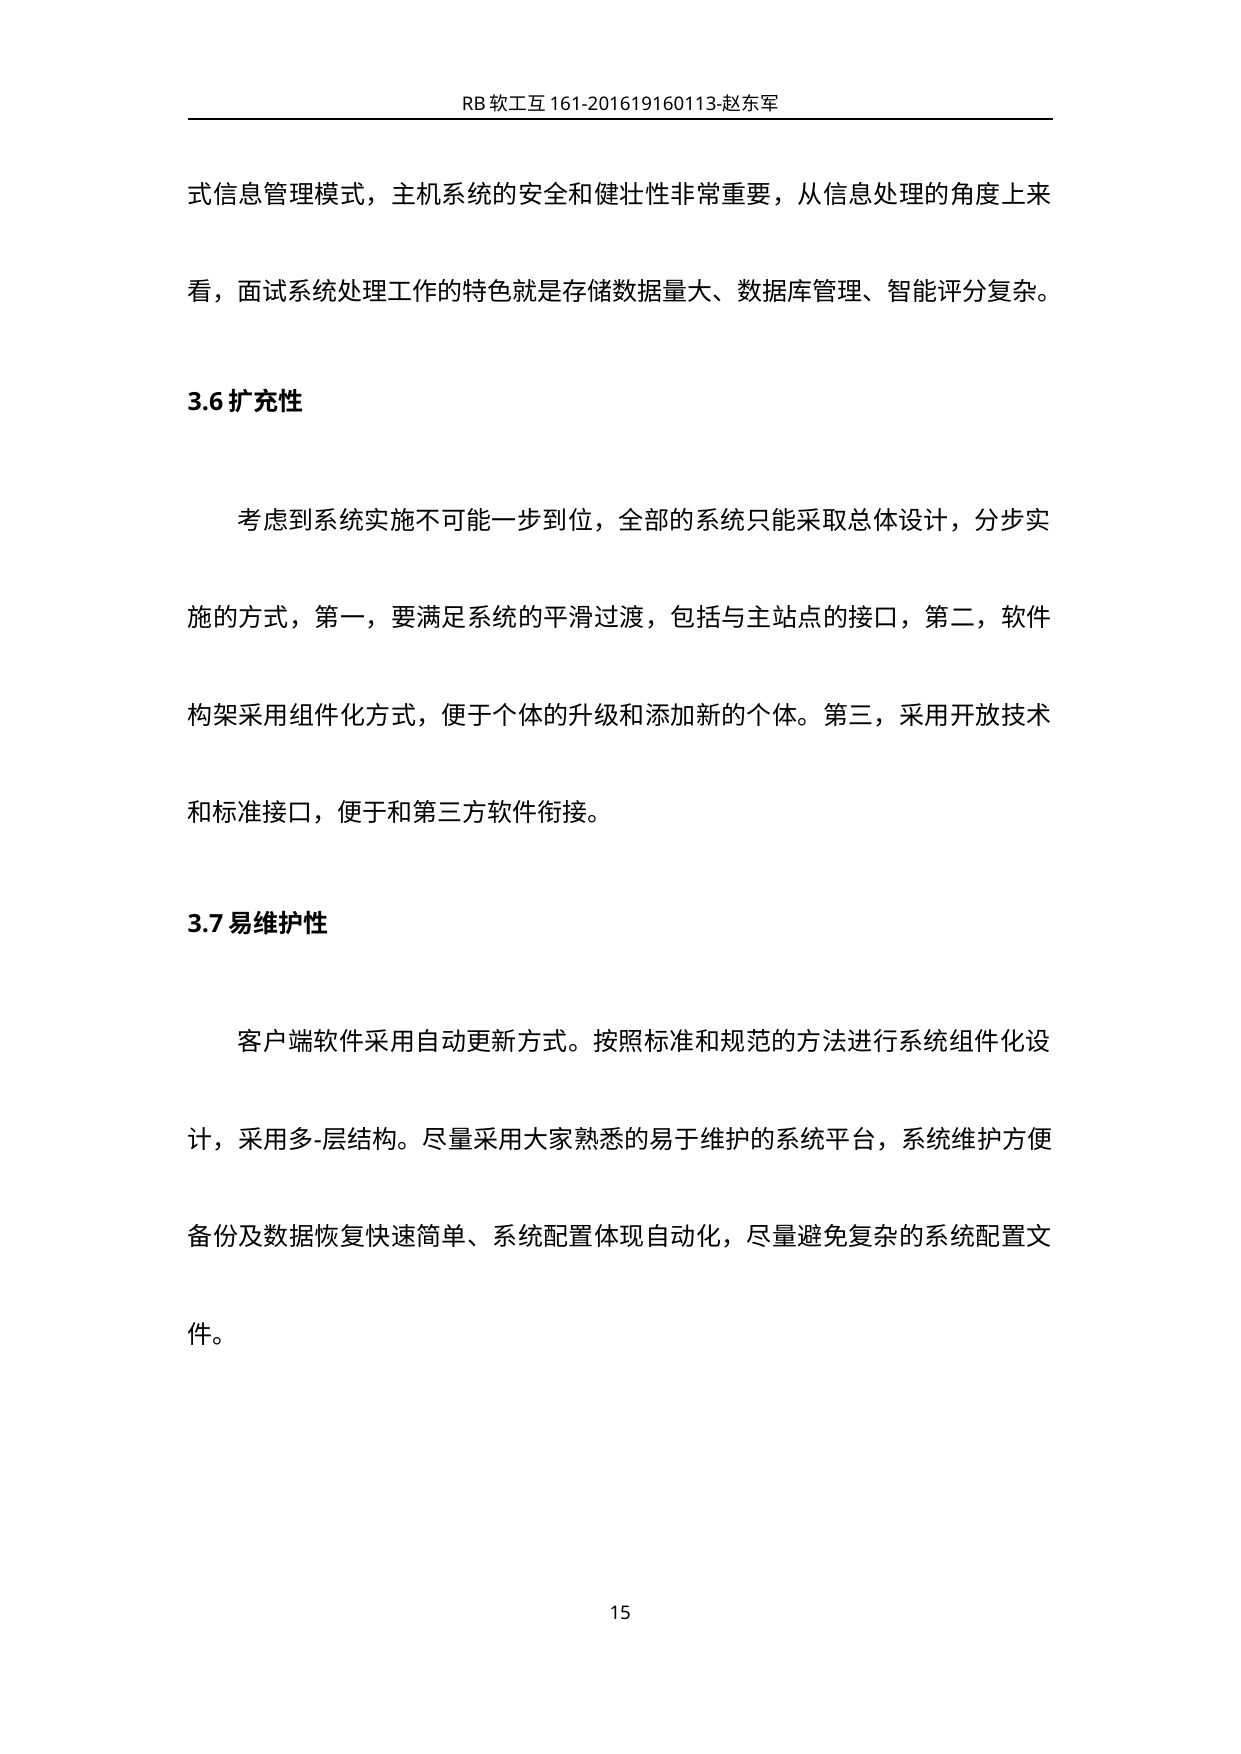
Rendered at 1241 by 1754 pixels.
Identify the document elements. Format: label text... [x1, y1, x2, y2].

text 客户端软件采用自动更新方式。按照标准和规范的方法进行系统组件化设计，采用多-层结构。尽量采用大家熟悉的易于维护的系统平台，系统维护方便，备份及数据恢复快速简单、系统配置体现自动化，尽量避免复杂的系统配置文件。 [187, 1007, 1053, 1365]
subtitle 3.6扩充性 [187, 367, 1053, 432]
subtitle 3.7易维护性 [187, 889, 1053, 954]
text 考虑到系统实施不可能一步到位，全部的系统只能采取总体设计，分步实施的方式，第一，要满足系统的平滑过渡，包括与主站点的接口，第二，软件构架采用组件化方式，便于个体的升级和添加新的个体。第三，采用开放技术和标准接口，便于和第三方软件衔接。 [187, 486, 1053, 843]
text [187, 160, 1053, 322]
